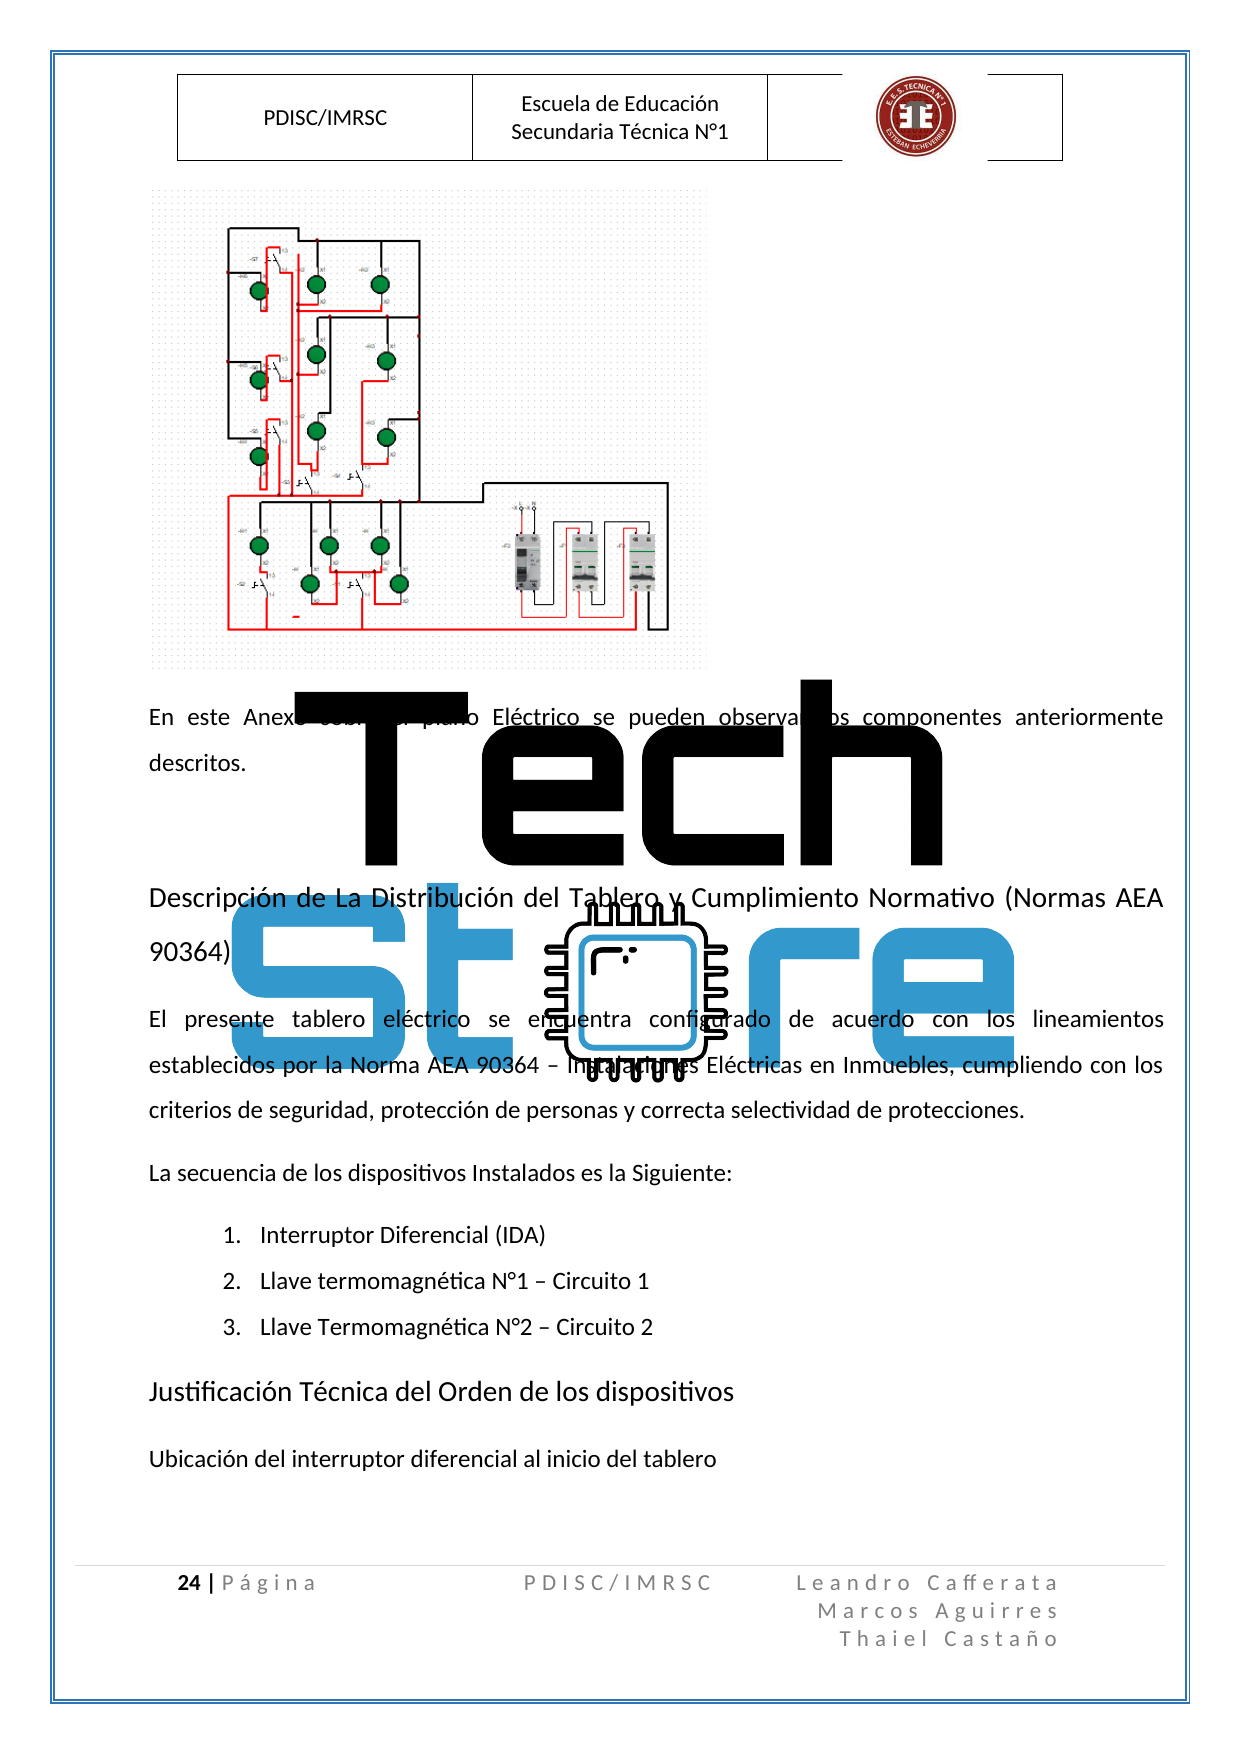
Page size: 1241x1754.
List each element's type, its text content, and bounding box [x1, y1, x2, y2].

picture [203, 968, 1037, 1003]
text El presente tablero eléctrico se encuentra configurado de acuerdo con los lineamientos establecidos por la Norma AEA 90364 – Instalaciones Eléctricas en Inmuebles, cumpliendo con los criterios de seguridad, protección de personas y correcta selectividad de protecciones. [149, 1003, 1165, 1125]
list Llave termomagnética N°1 – Circuito 1 [222, 1265, 1165, 1296]
subtitle Descripción de La Distribución del Tablero y Cumplimiento Normativo (Normas AEA 90364) [149, 879, 1165, 968]
text Ubicación del interruptor diferencial al inicio del tablero [149, 1443, 1165, 1474]
list Interruptor Diferencial (IDA) [222, 1219, 1165, 1250]
picture [842, 74, 988, 161]
list Llave Termomagnética N°2 – Circuito 2 [222, 1311, 1165, 1341]
text La secuencia de los dispositivos Instalados es la Siguiente: [149, 1157, 1165, 1187]
picture [203, 777, 1037, 879]
picture [150, 189, 1037, 701]
subtitle Justificación Técnica del Orden de los dispositivos [112, 1373, 1165, 1409]
text En este Anexo sobre el plano Eléctrico se pueden observar los componentes anteriormente descritos. [149, 701, 1165, 777]
